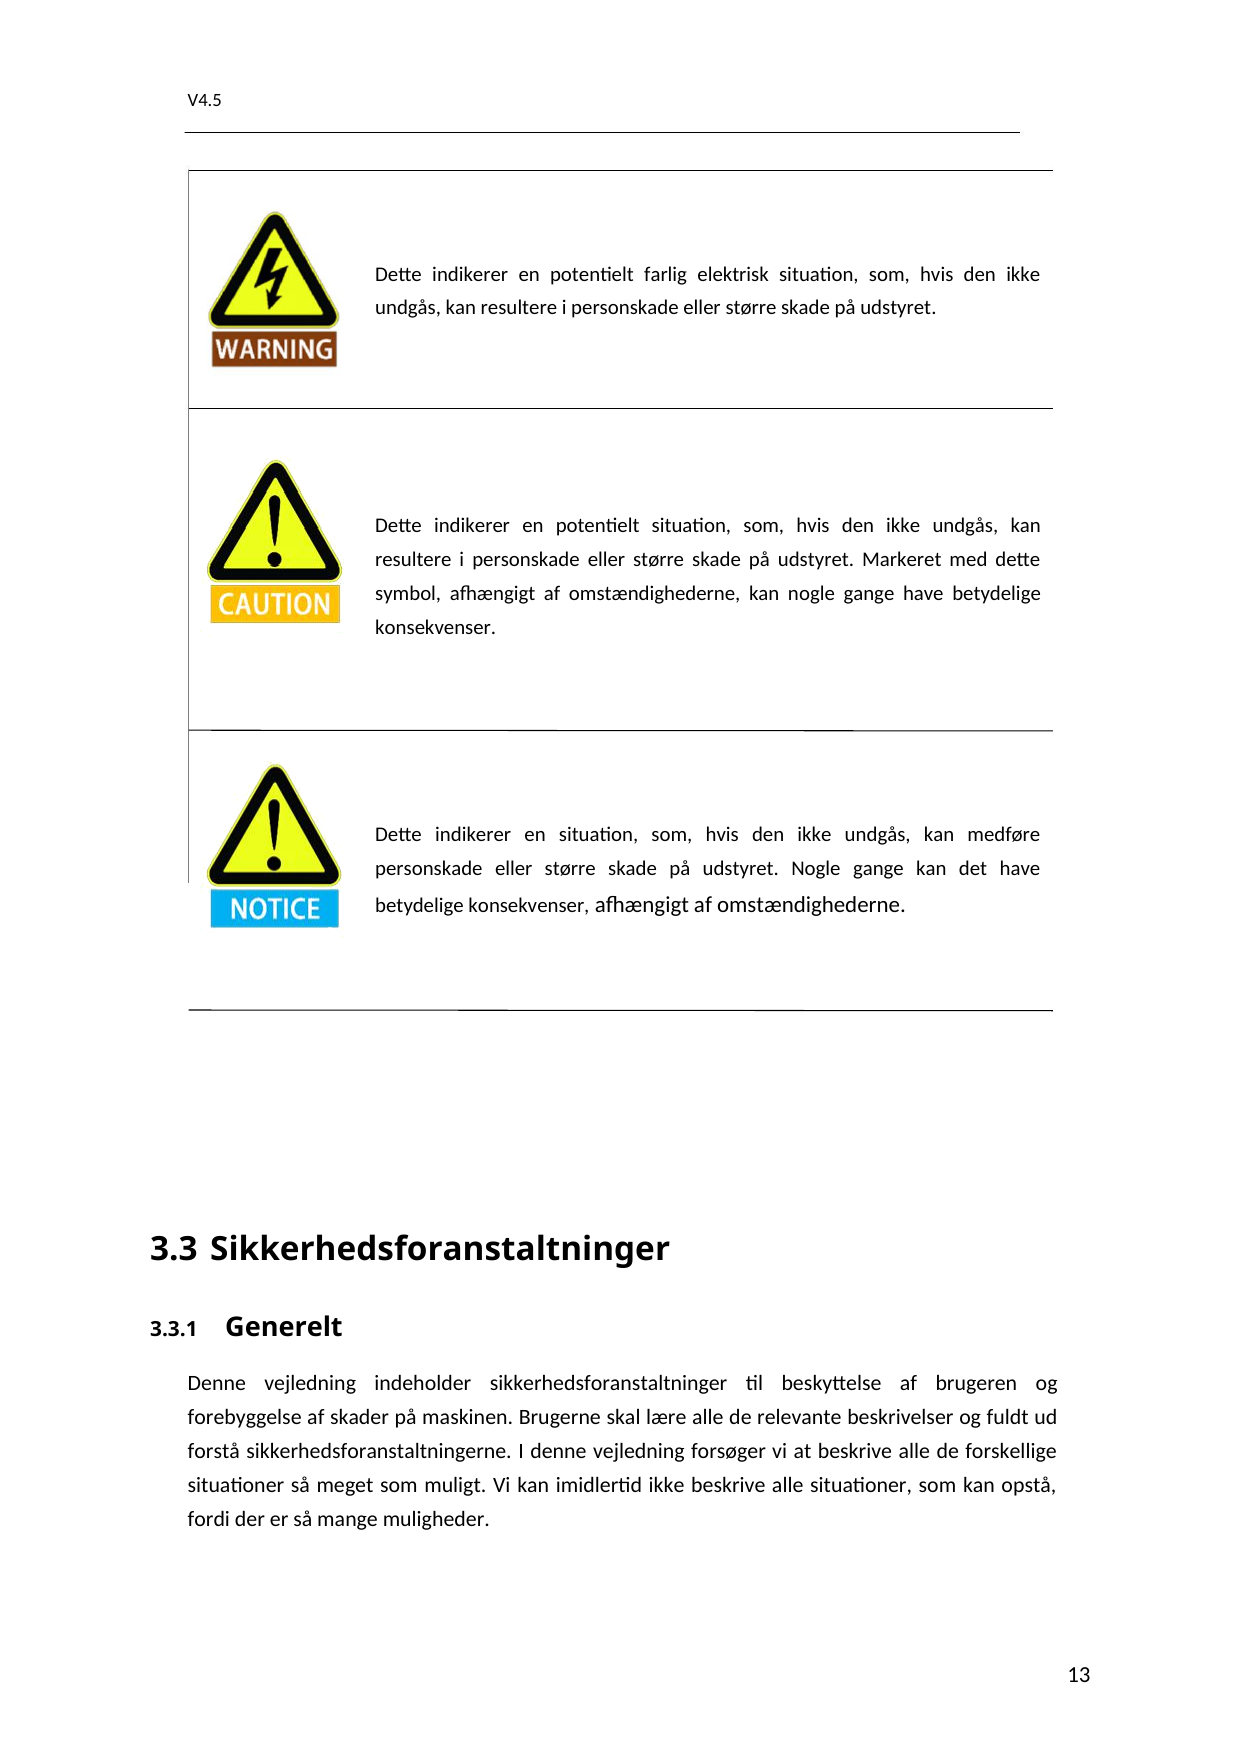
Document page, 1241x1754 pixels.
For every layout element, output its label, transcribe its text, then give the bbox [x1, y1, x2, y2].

picture [184, 131, 1053, 942]
text V4.5 [187, 89, 1090, 112]
subtitle Sikkerhedsforanstaltninger [150, 1224, 1090, 1270]
subtitle Generelt [150, 1307, 1090, 1344]
text Dette indikerer en potentielt situation, som, hvis den ikke undgås, kan resultere i personskade eller større skade på udstyret. Markeret med dette symbol, afhængigt af omstændighederne, kan nogle gange have betydelige konsekvenser. [375, 513, 1042, 639]
text Denne vejledning indeholder sikkerhedsforanstaltninger til beskyttelse af brugeren og forebyggelse af skader på maskinen. Brugerne skal lære alle de relevante beskrivelser og fuldt ud forstå sikkerhedsforanstaltningerne. I denne vejledning forsøger vi at beskrive alle de forskellige situationer så meget som muligt. Vi kan imidlertid ikke beskrive alle situationer, som kan opstå, fordi der er så mange muligheder. [187, 1369, 1058, 1532]
text Dette indikerer en situation, som, hvis den ikke undgås, kan medføre personskade eller større skade på udstyret. Nogle gange kan det have betydelige konsekvenser, afhængigt af omstændighederne. [375, 821, 1042, 918]
text Dette indikerer en potentielt farlig elektrisk situation, som, hvis den ikke undgås, kan resultere i personskade eller større skade på udstyret. [375, 261, 1042, 320]
